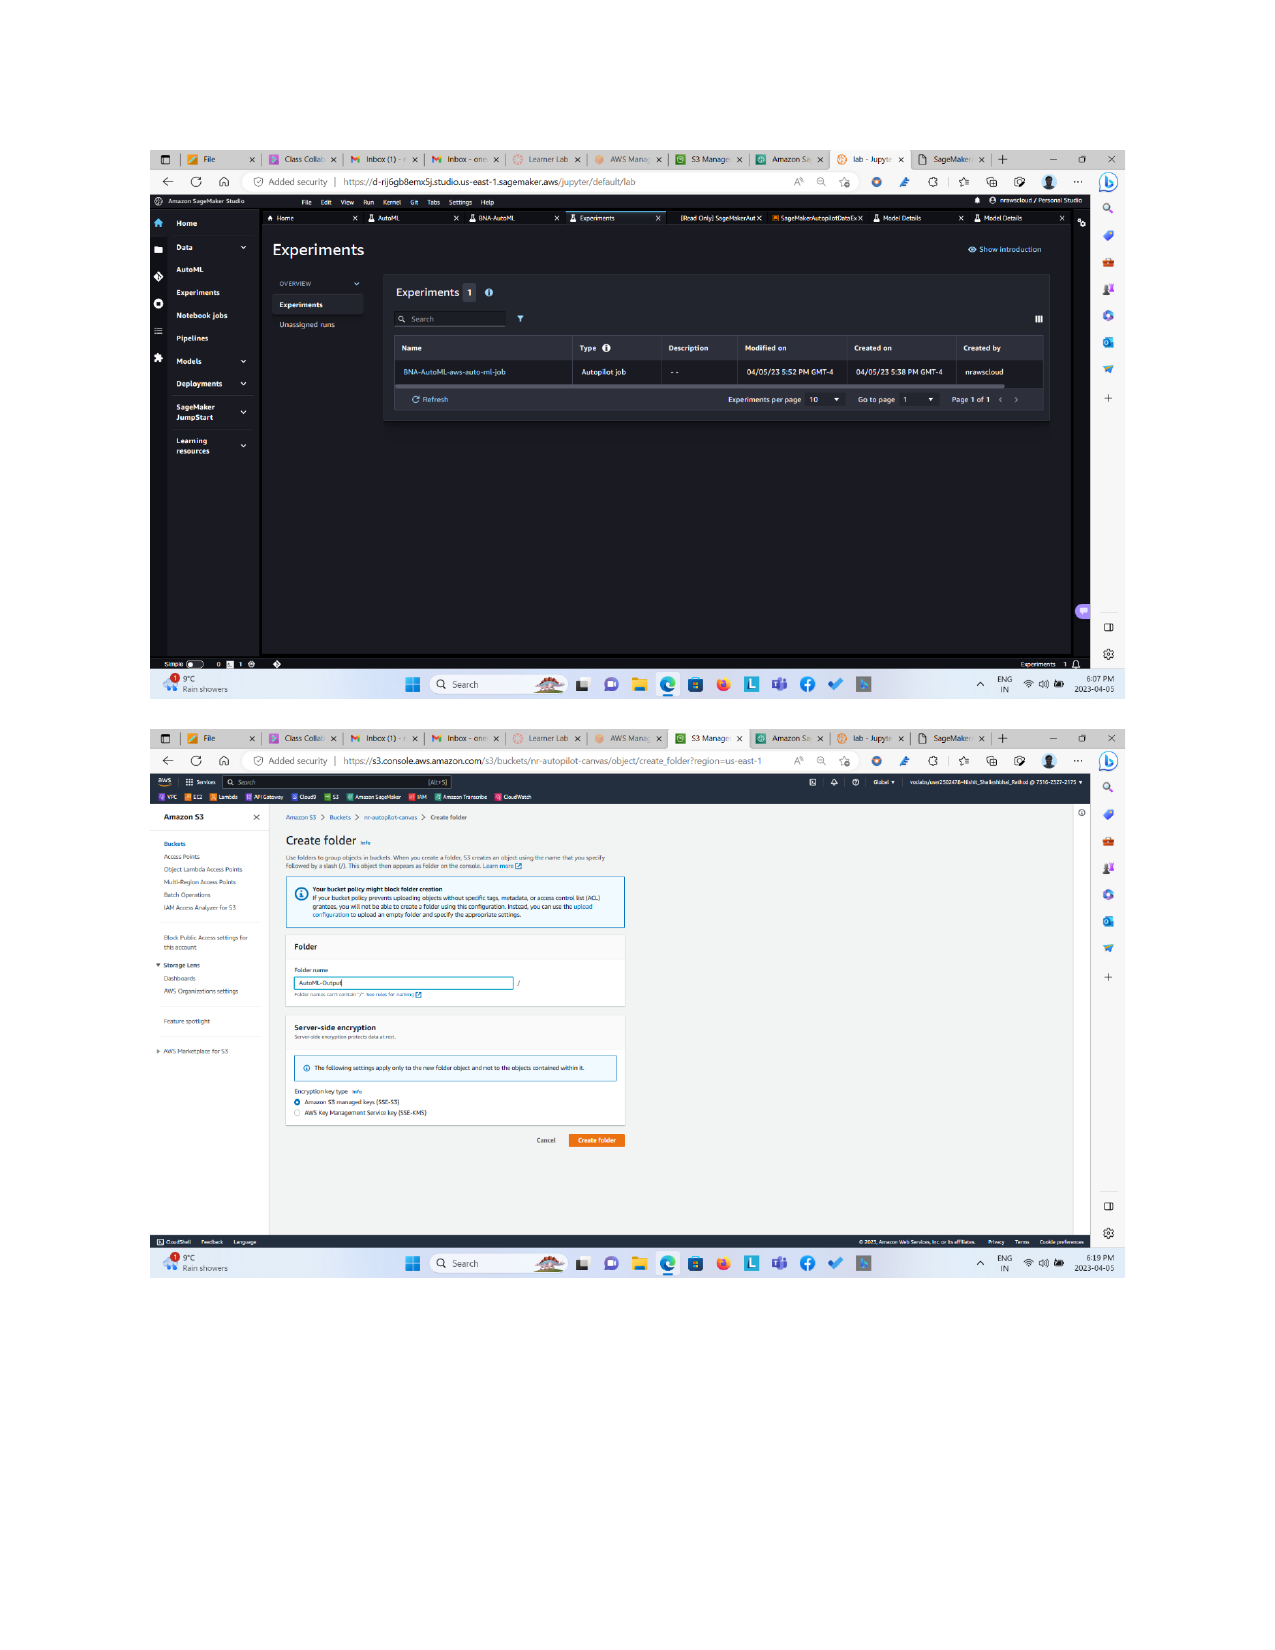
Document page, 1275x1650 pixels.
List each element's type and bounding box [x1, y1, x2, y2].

picture [150, 729, 1125, 1278]
picture [150, 150, 1125, 699]
